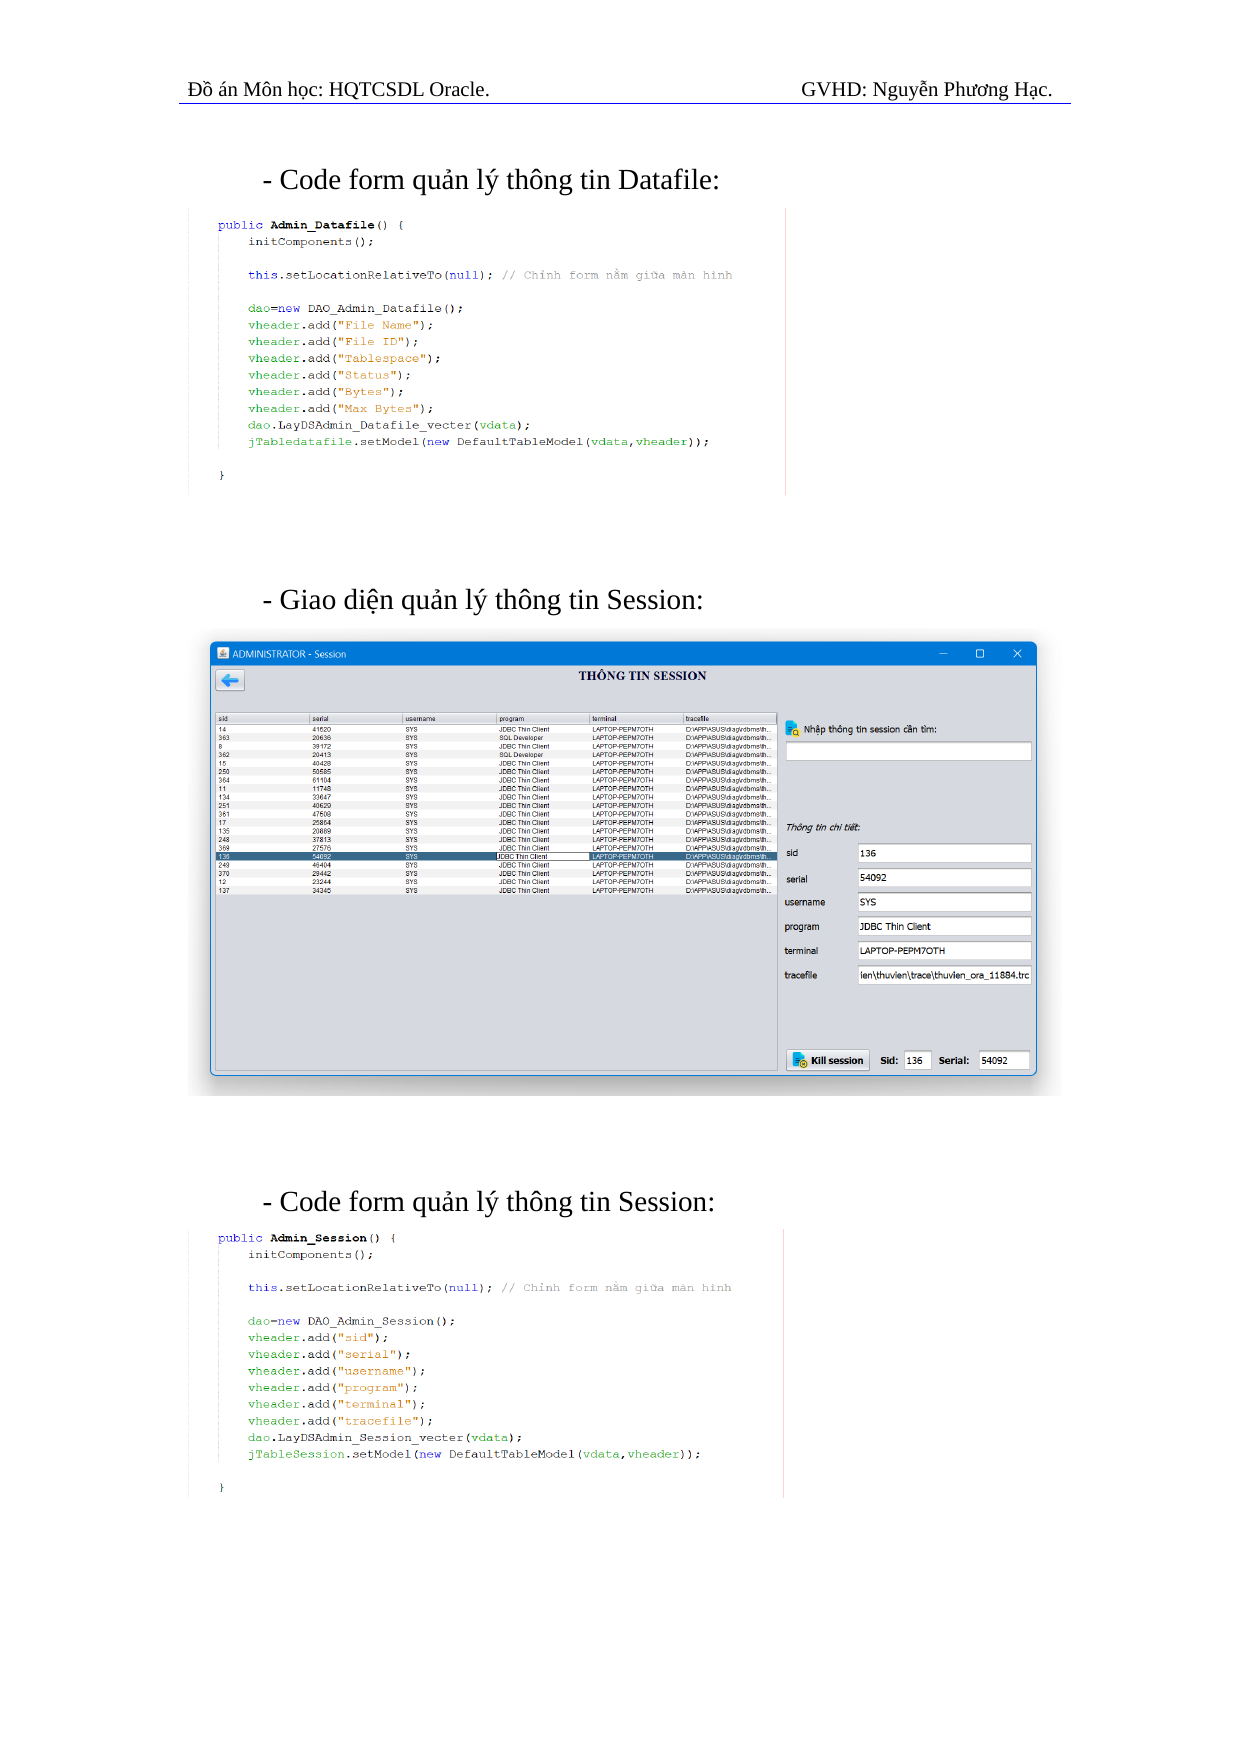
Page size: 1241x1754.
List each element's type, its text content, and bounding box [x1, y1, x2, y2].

picture [187, 1229, 1062, 1498]
text - Code form quản lý thông tin Datafile: [187, 162, 1062, 196]
text - Code form quản lý thông tin Session: [187, 1184, 1062, 1217]
text - Giao diện quản lý thông tin Session: [187, 582, 1062, 616]
picture [187, 628, 1062, 1096]
picture [187, 208, 1062, 495]
